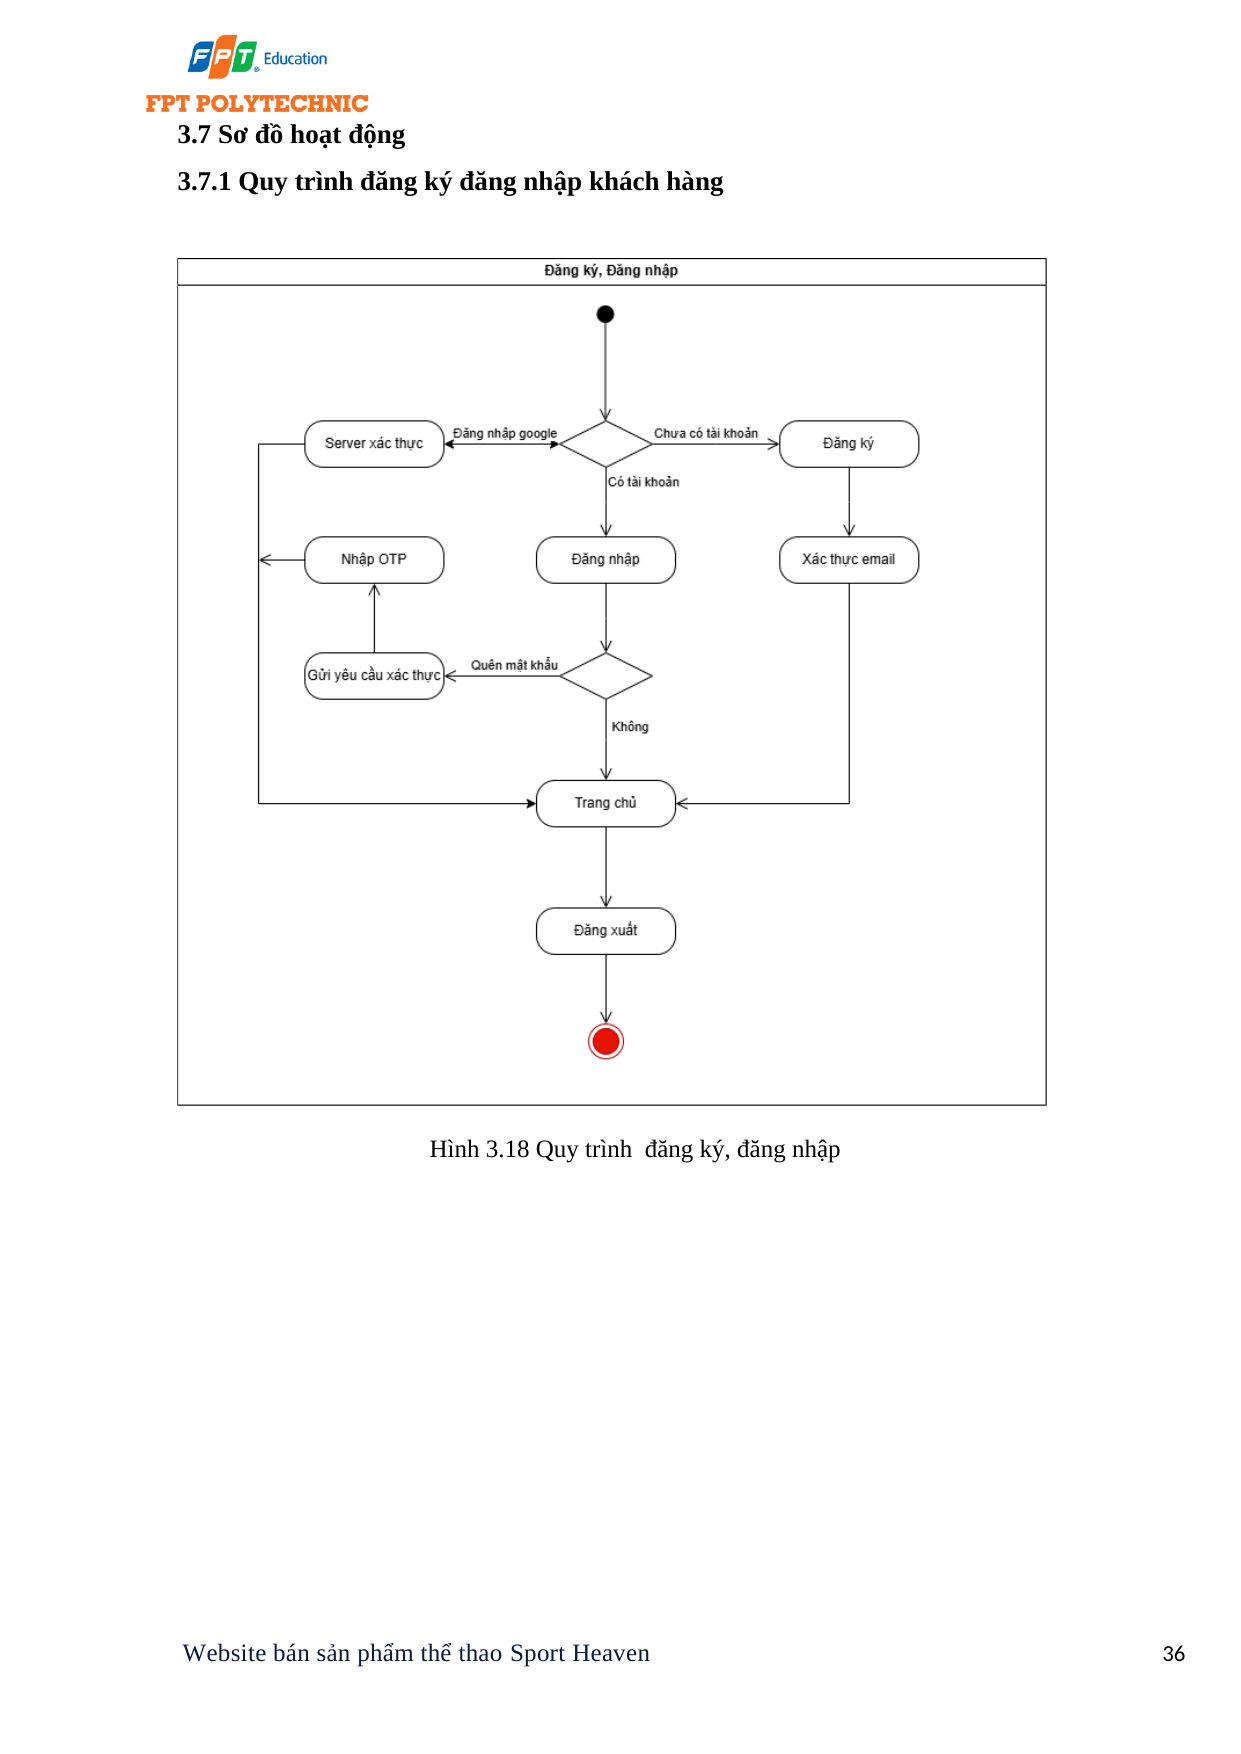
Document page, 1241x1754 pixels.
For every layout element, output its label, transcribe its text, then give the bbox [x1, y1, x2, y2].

picture [138, 27, 376, 119]
subtitle Quy trình đăng ký đăng nhập khách hàng [177, 165, 1092, 196]
subtitle Sơ đồ hoạt động [177, 118, 1092, 149]
picture [177, 258, 1048, 1107]
